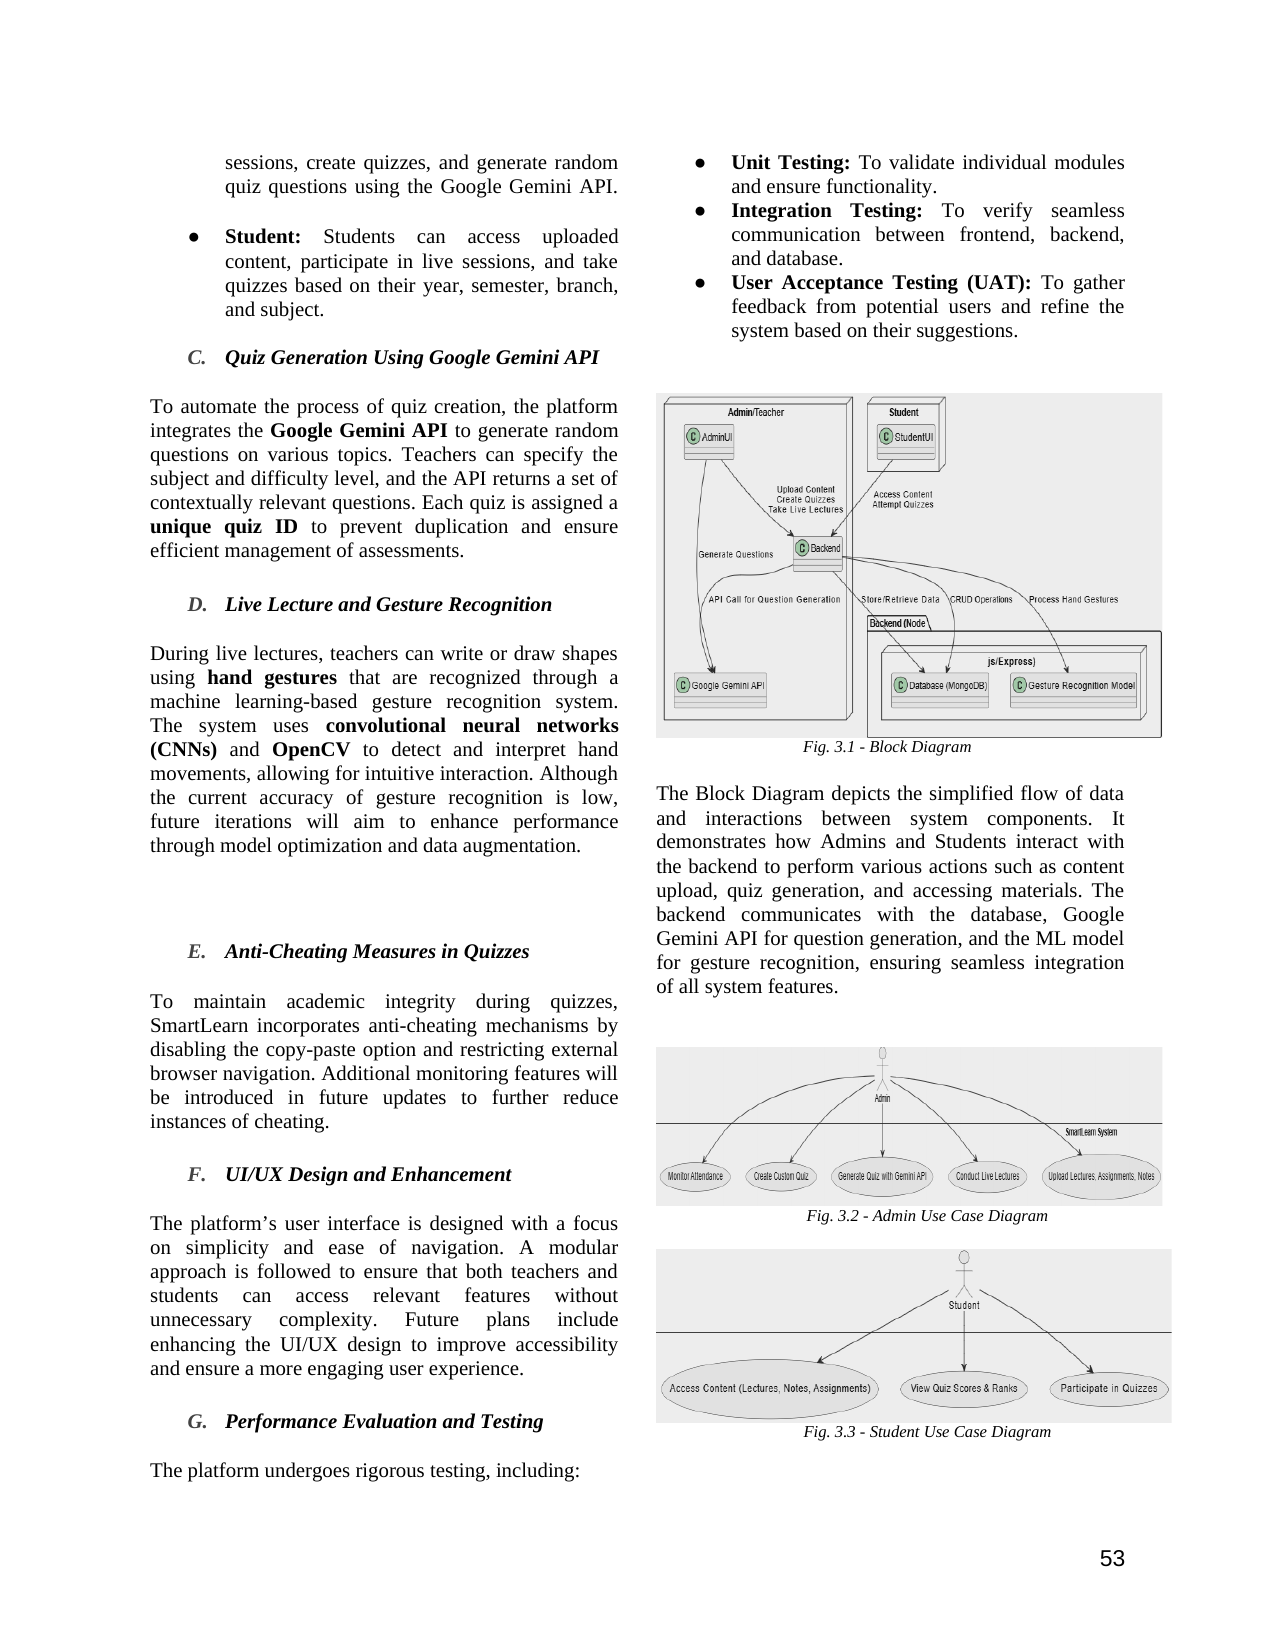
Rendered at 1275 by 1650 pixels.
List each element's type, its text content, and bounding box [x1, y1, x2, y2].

text Fig. 3.1 - Block Diagram [731, 738, 1125, 756]
list Integration Testing: To verify seamless communication between frontend, backend, and database. [693, 198, 1125, 270]
text During live lectures, teachers can write or draw shapes using hand gestures that are recognized through a machine learning-based gesture recognition system. The system uses convolutional neural networks (CNNs) and OpenCV to detect and interpret hand movements, allowing for intuitive interaction. Although the current accuracy of gesture recognition is low, future iterations will aim to enhance performance through model optimization and data augmentation. [150, 641, 619, 857]
subtitle Anti-Cheating Measures in Quizzes [187, 939, 619, 963]
picture [656, 1249, 1172, 1423]
text Fig. 3.3 - Student Use Case Diagram [731, 1423, 1125, 1441]
text The platform’s user interface is designed with a focus on simplicity and ease of navigation. A modular approach is followed to ensure that both teachers and students can access relevant features without unnecessary complexity. Future plans include enhancing the UI/UX design to improve accessibility and ensure a more engaging user experience. [150, 1211, 619, 1379]
subtitle UI/UX Design and Enhancement [187, 1162, 619, 1186]
text To automate the process of quiz creation, the platform integrates the Google Gemini API to generate random questions on various topics. Teachers can specify the subject and difficulty level, and the API returns a set of contextually relevant questions. Each quiz is assigned a unique quiz ID to prevent duplication and ensure efficient management of assessments. [150, 394, 619, 562]
text The Block Diagram depicts the simplified flow of data and interactions between system components. It demonstrates how Admins and Students interact with the backend to perform various actions such as content upload, quiz generation, and accessing materials. The backend communicates with the database, Google Gemini API for question generation, and the ML model for gesture recognition, ensuring seamless integration of all system features. [656, 781, 1125, 998]
picture [656, 1047, 1163, 1206]
subtitle Performance Evaluation and Testing [187, 1409, 619, 1433]
text To maintain academic integrity during quizzes, SmartLearn incorporates anti-cheating mechanisms by disabling the copy-paste option and restricting external browser navigation. Additional monitoring features will be introduced in future updates to further reduce instances of cheating. [150, 988, 619, 1133]
text The platform undergoes rigorous testing, including: [150, 1458, 619, 1482]
subtitle Quiz Generation Using Google Gemini API [187, 345, 619, 369]
list Student: Students can access uploaded content, participate in live sessions, and take quizzes based on their year, semester, branch, and subject. [187, 224, 619, 321]
subtitle Live Lecture and Gesture Recognition [187, 591, 619, 616]
list Unit Testing: To validate individual modules and ensure functionality. [693, 150, 1125, 198]
text Fig. 3.2 - Admin Use Case Diagram [731, 1206, 1125, 1225]
list User Acceptance Testing (UAT): To gather feedback from potential users and refine the system based on their suggestions. [693, 270, 1125, 342]
picture [656, 393, 1163, 738]
